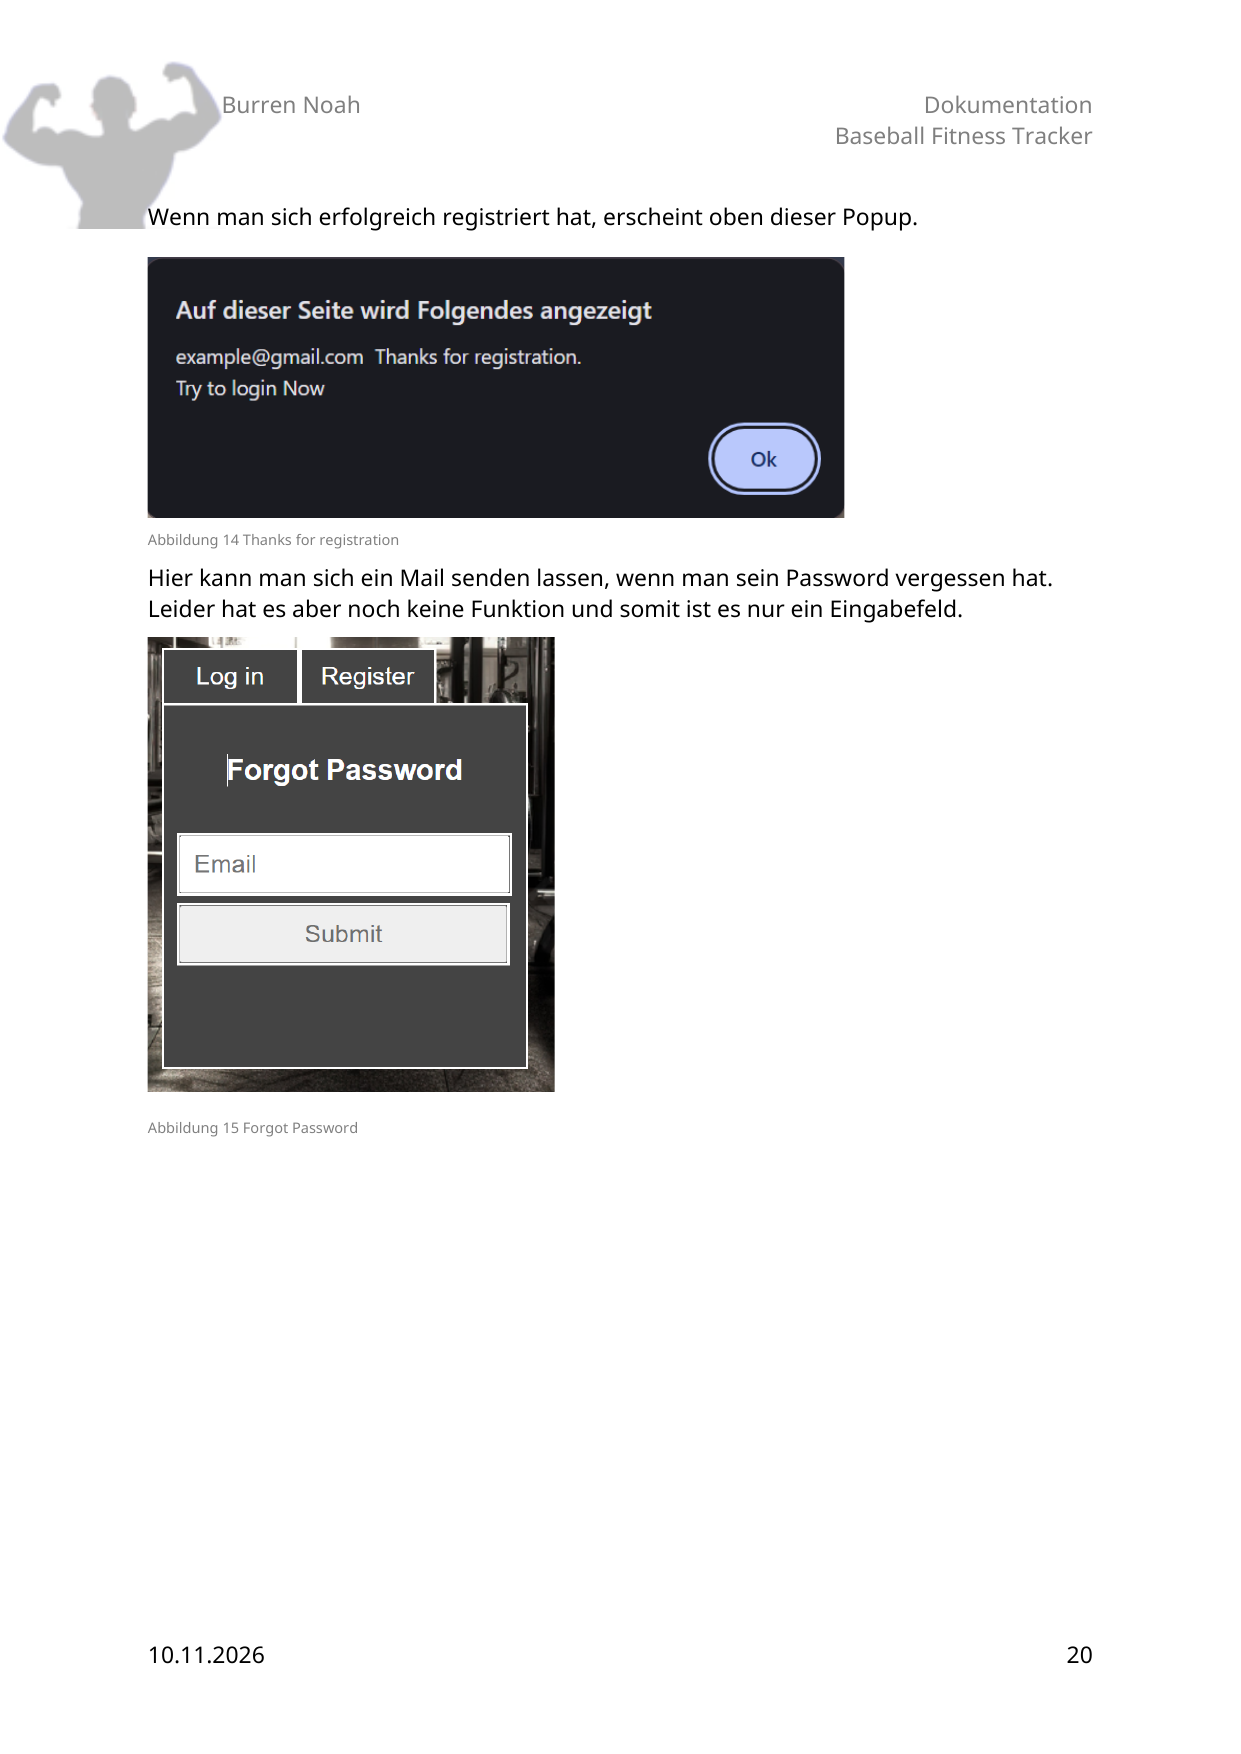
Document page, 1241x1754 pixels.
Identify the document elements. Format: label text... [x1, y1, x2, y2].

text Abbildung 14 Thanks for registration [148, 530, 1093, 549]
text Wenn man sich erfolgreich registriert hat, erscheint oben dieser Popup. [148, 201, 1093, 232]
text Hier kann man sich ein Mail senden lassen, wenn man sein Password vergessen hat. Leider hat es aber noch keine Funktion und somit ist es nur ein Eingabefeld. [148, 562, 1093, 624]
picture [147, 637, 555, 1092]
picture [147, 257, 845, 518]
text Abbildung 15 Forgot Password [148, 1118, 1093, 1137]
